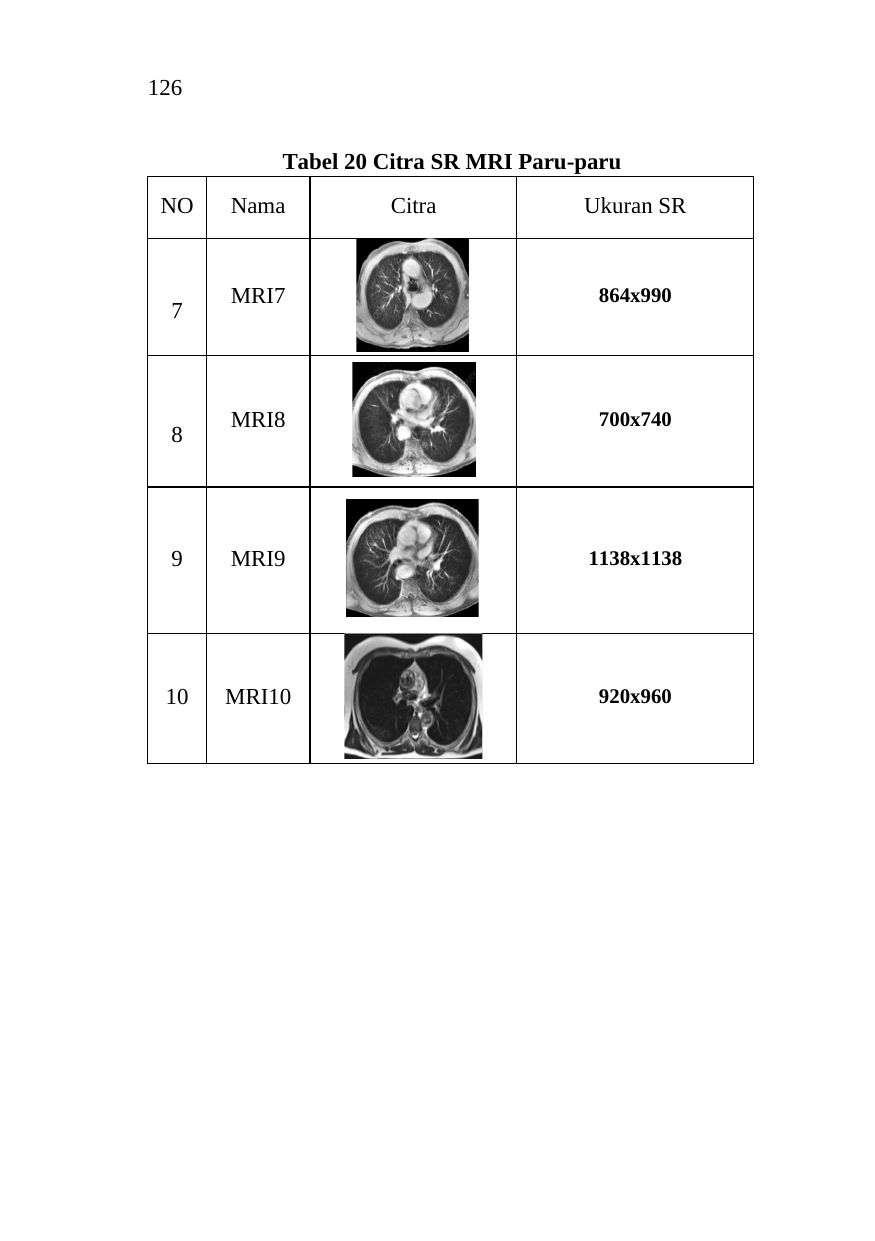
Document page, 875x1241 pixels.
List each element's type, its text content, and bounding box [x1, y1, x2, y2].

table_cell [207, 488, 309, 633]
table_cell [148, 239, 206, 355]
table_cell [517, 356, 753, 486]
picture [351, 362, 476, 477]
picture [344, 633, 483, 759]
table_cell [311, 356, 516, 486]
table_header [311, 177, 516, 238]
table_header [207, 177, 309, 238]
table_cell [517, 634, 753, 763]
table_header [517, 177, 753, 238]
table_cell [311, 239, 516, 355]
picture [346, 499, 481, 617]
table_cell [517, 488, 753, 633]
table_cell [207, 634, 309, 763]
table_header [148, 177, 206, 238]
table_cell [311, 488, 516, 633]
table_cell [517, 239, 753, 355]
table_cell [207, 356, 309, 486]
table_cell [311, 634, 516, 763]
picture [356, 238, 471, 352]
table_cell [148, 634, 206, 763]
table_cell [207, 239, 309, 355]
text Tabel 20 Citra SR MRI Paru-paru [148, 148, 756, 174]
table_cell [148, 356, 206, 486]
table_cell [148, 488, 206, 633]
